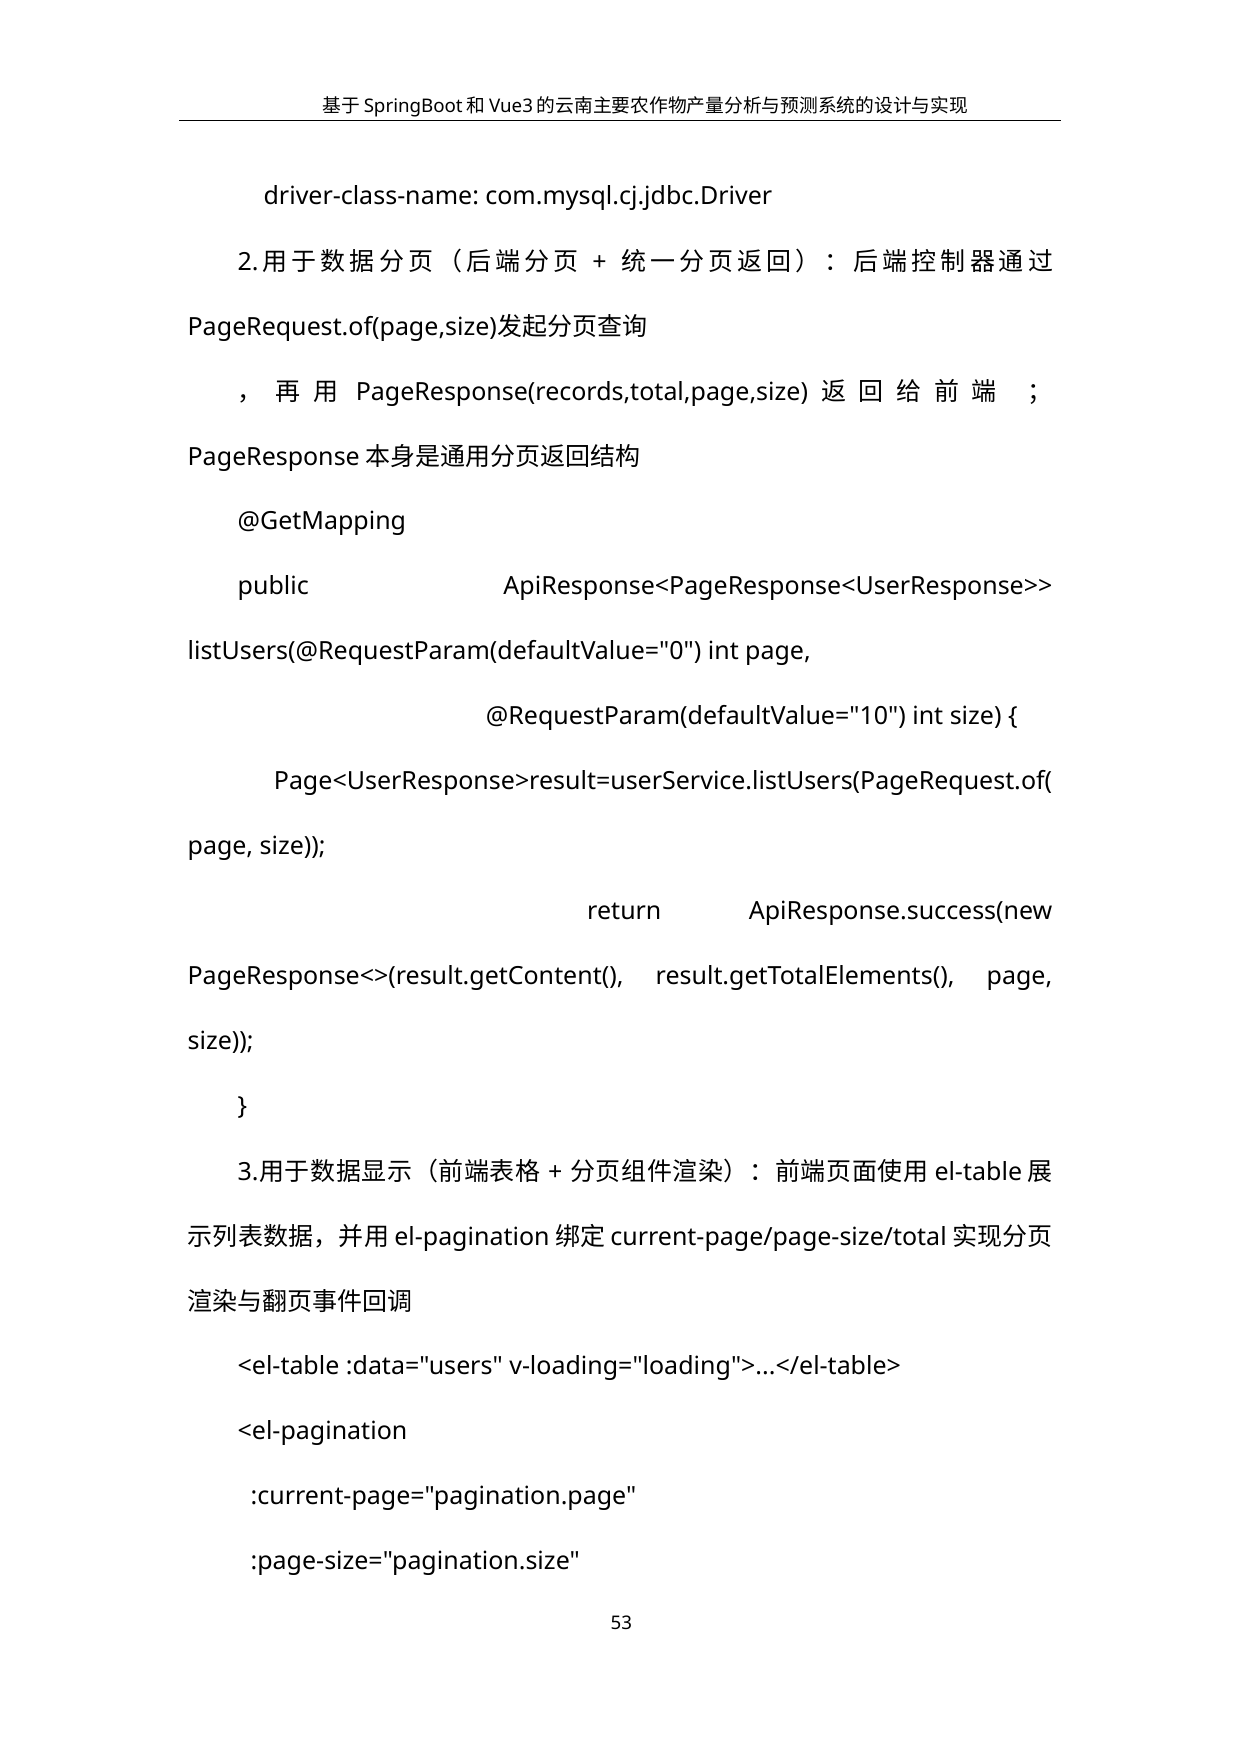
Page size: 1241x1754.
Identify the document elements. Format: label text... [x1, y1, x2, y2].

text 3.用于数据显示（前端表格 + 分页组件渲染）：前端页面使用el-table展示列表数据，并用el-pagination绑定current-page/page-size/total实现分页渲染与翻页事件回调 [187, 1137, 1053, 1332]
text <el-pagination [187, 1397, 1053, 1462]
text ，再用PageResponse(records,total,page,size)返回给前端 ；PageResponse本身是通用分页返回结构 [187, 357, 1053, 487]
text } [187, 1072, 1053, 1137]
text return ApiResponse.success(new PageResponse<>(result.getContent(), result.getTotalElements(), page, size)); [187, 877, 1053, 1072]
text driver-class-name: com.mysql.cj.jdbc.Driver [187, 162, 1053, 227]
text :page-size="pagination.size" [187, 1527, 1053, 1592]
text @GetMapping [187, 487, 1053, 552]
text public ApiResponse<PageResponse<UserResponse>> listUsers(@RequestParam(defaultValue="0") int page, [187, 552, 1053, 682]
text <el-table :data="users" v-loading="loading">...</el-table> [187, 1332, 1053, 1397]
text :current-page="pagination.page" [187, 1462, 1053, 1527]
text @RequestParam(defaultValue="10") int size) { [187, 682, 1053, 747]
text 2.用于数据分页（后端分页 + 统一分页返回）：后端控制器通过 PageRequest.of(page,size)发起分页查询 [187, 227, 1053, 357]
text Page<UserResponse>result=userService.listUsers(PageRequest.of(page, size)); [187, 747, 1053, 877]
